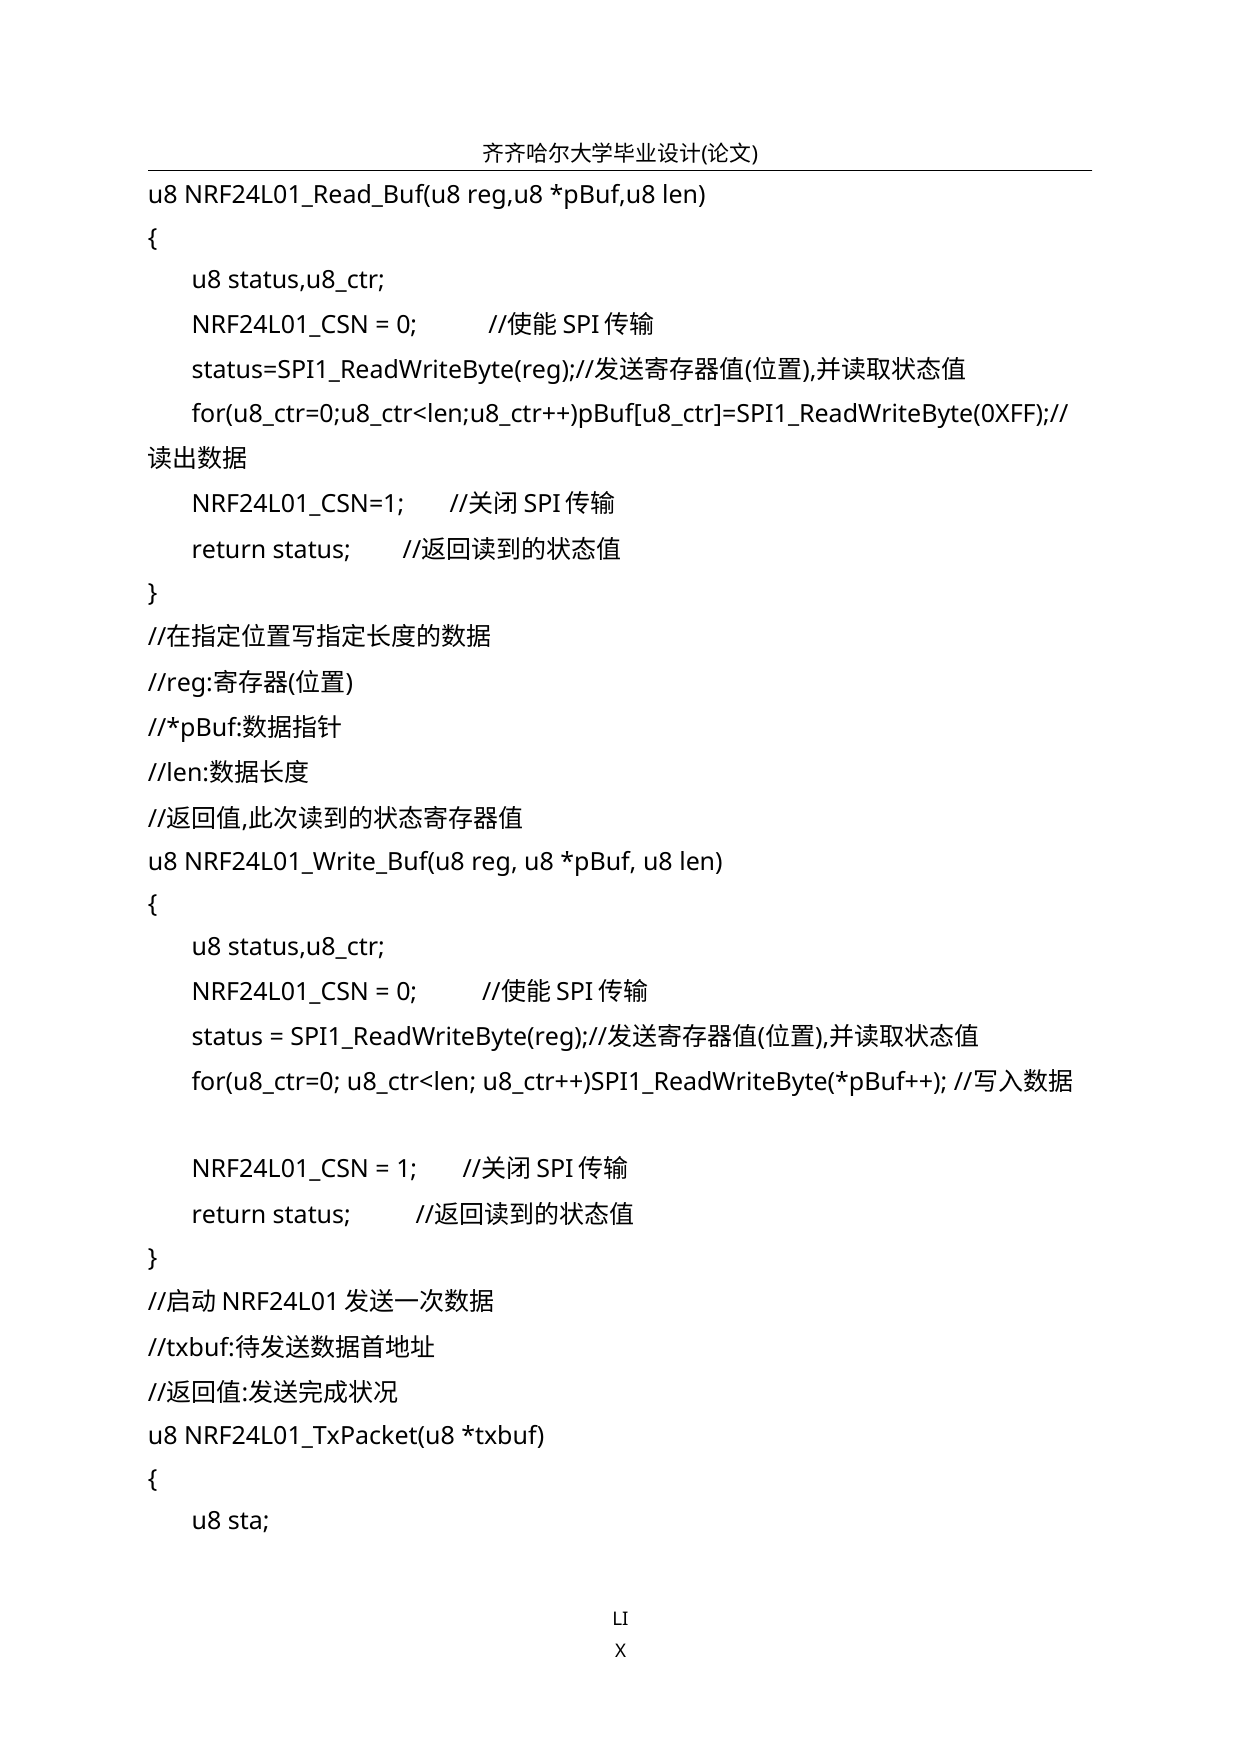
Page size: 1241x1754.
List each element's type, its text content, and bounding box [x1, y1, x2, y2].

text //返回值,此次读到的状态寄存器值 [148, 798, 1092, 834]
text u8 NRF24L01_Write_Buf(u8 reg, u8 *pBuf, u8 len) [148, 843, 1092, 877]
text u8 status,u8_ctr; [148, 928, 1092, 962]
text } [148, 574, 1092, 608]
text { [148, 220, 1092, 254]
text NRF24L01_CSN = 0; //使能SPI传输 [148, 305, 1092, 341]
text NRF24L01_CSN = 0; //使能SPI传输 [148, 971, 1092, 1007]
text } [148, 1239, 1092, 1273]
text //返回值:发送完成状况 [148, 1372, 1092, 1409]
text for(u8_ctr=0;u8_ctr<len;u8_ctr++)pBuf[u8_ctr]=SPI1_ReadWriteByte(0XFF);//读出数据 [148, 395, 1092, 475]
text NRF24L01_CSN = 1; //关闭SPI传输 [148, 1149, 1092, 1185]
text //txbuf:待发送数据首地址 [148, 1327, 1092, 1363]
text u8 NRF24L01_TxPacket(u8 *txbuf) [148, 1418, 1092, 1452]
text u8 NRF24L01_Read_Buf(u8 reg,u8 *pBuf,u8 len) [148, 177, 1092, 211]
text //*pBuf:数据指针 [148, 707, 1092, 744]
text return status; //返回读到的状态值 [148, 529, 1092, 565]
text return status; //返回读到的状态值 [148, 1194, 1092, 1230]
text u8 sta; [148, 1503, 1092, 1537]
text //在指定位置写指定长度的数据 [148, 617, 1092, 653]
text //len:数据长度 [148, 753, 1092, 789]
text status=SPI1_ReadWriteByte(reg);//发送寄存器值(位置),并读取状态值 [148, 350, 1092, 386]
text status = SPI1_ReadWriteByte(reg);//发送寄存器值(位置),并读取状态值 [148, 1016, 1092, 1052]
text u8 status,u8_ctr; [148, 262, 1092, 296]
text //启动NRF24L01发送一次数据 [148, 1282, 1092, 1318]
text { [148, 1460, 1092, 1494]
text //reg:寄存器(位置) [148, 662, 1092, 698]
text NRF24L01_CSN=1; //关闭SPI传输 [148, 484, 1092, 520]
text { [148, 886, 1092, 920]
text for(u8_ctr=0; u8_ctr<len; u8_ctr++)SPI1_ReadWriteByte(*pBuf++); //写入数据 [148, 1062, 1092, 1140]
